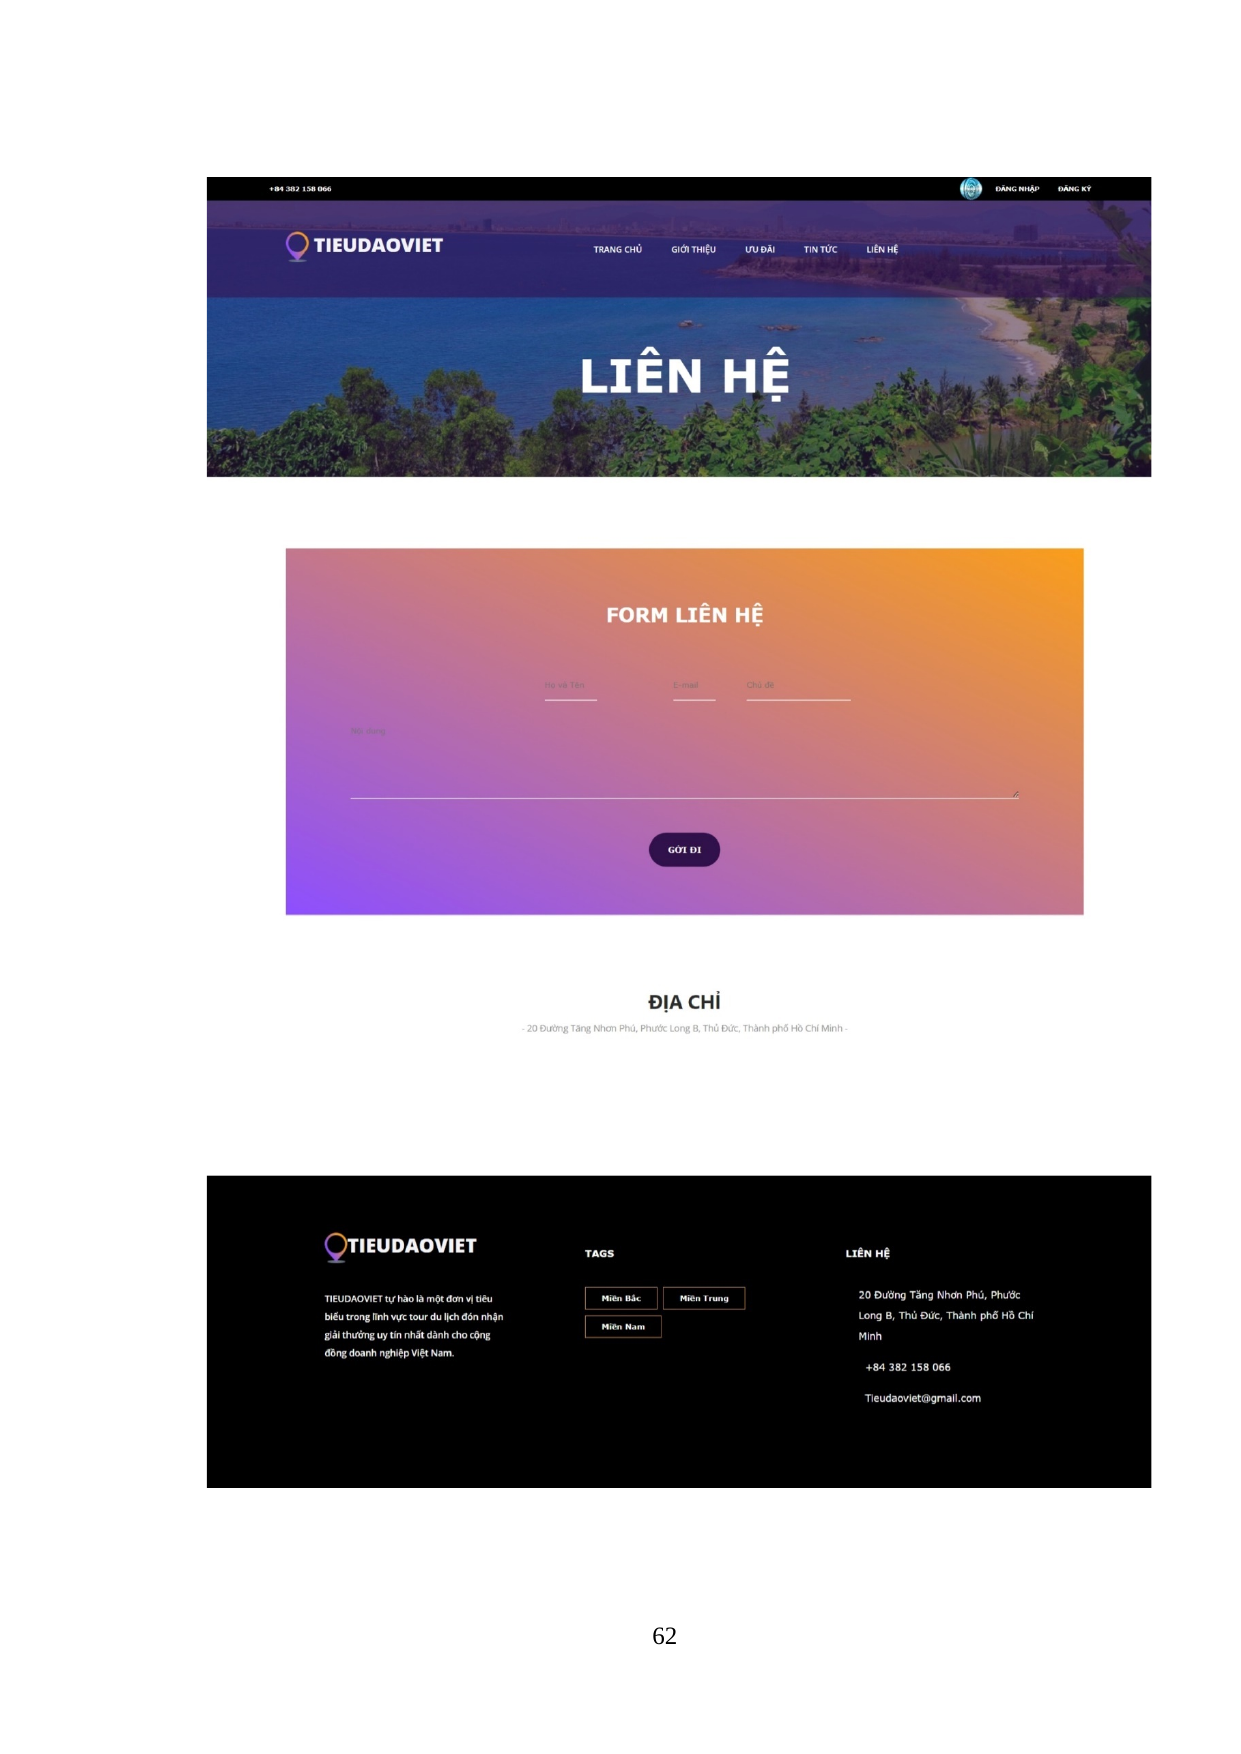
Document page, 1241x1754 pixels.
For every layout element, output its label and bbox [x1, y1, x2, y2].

picture [206, 177, 1152, 1488]
